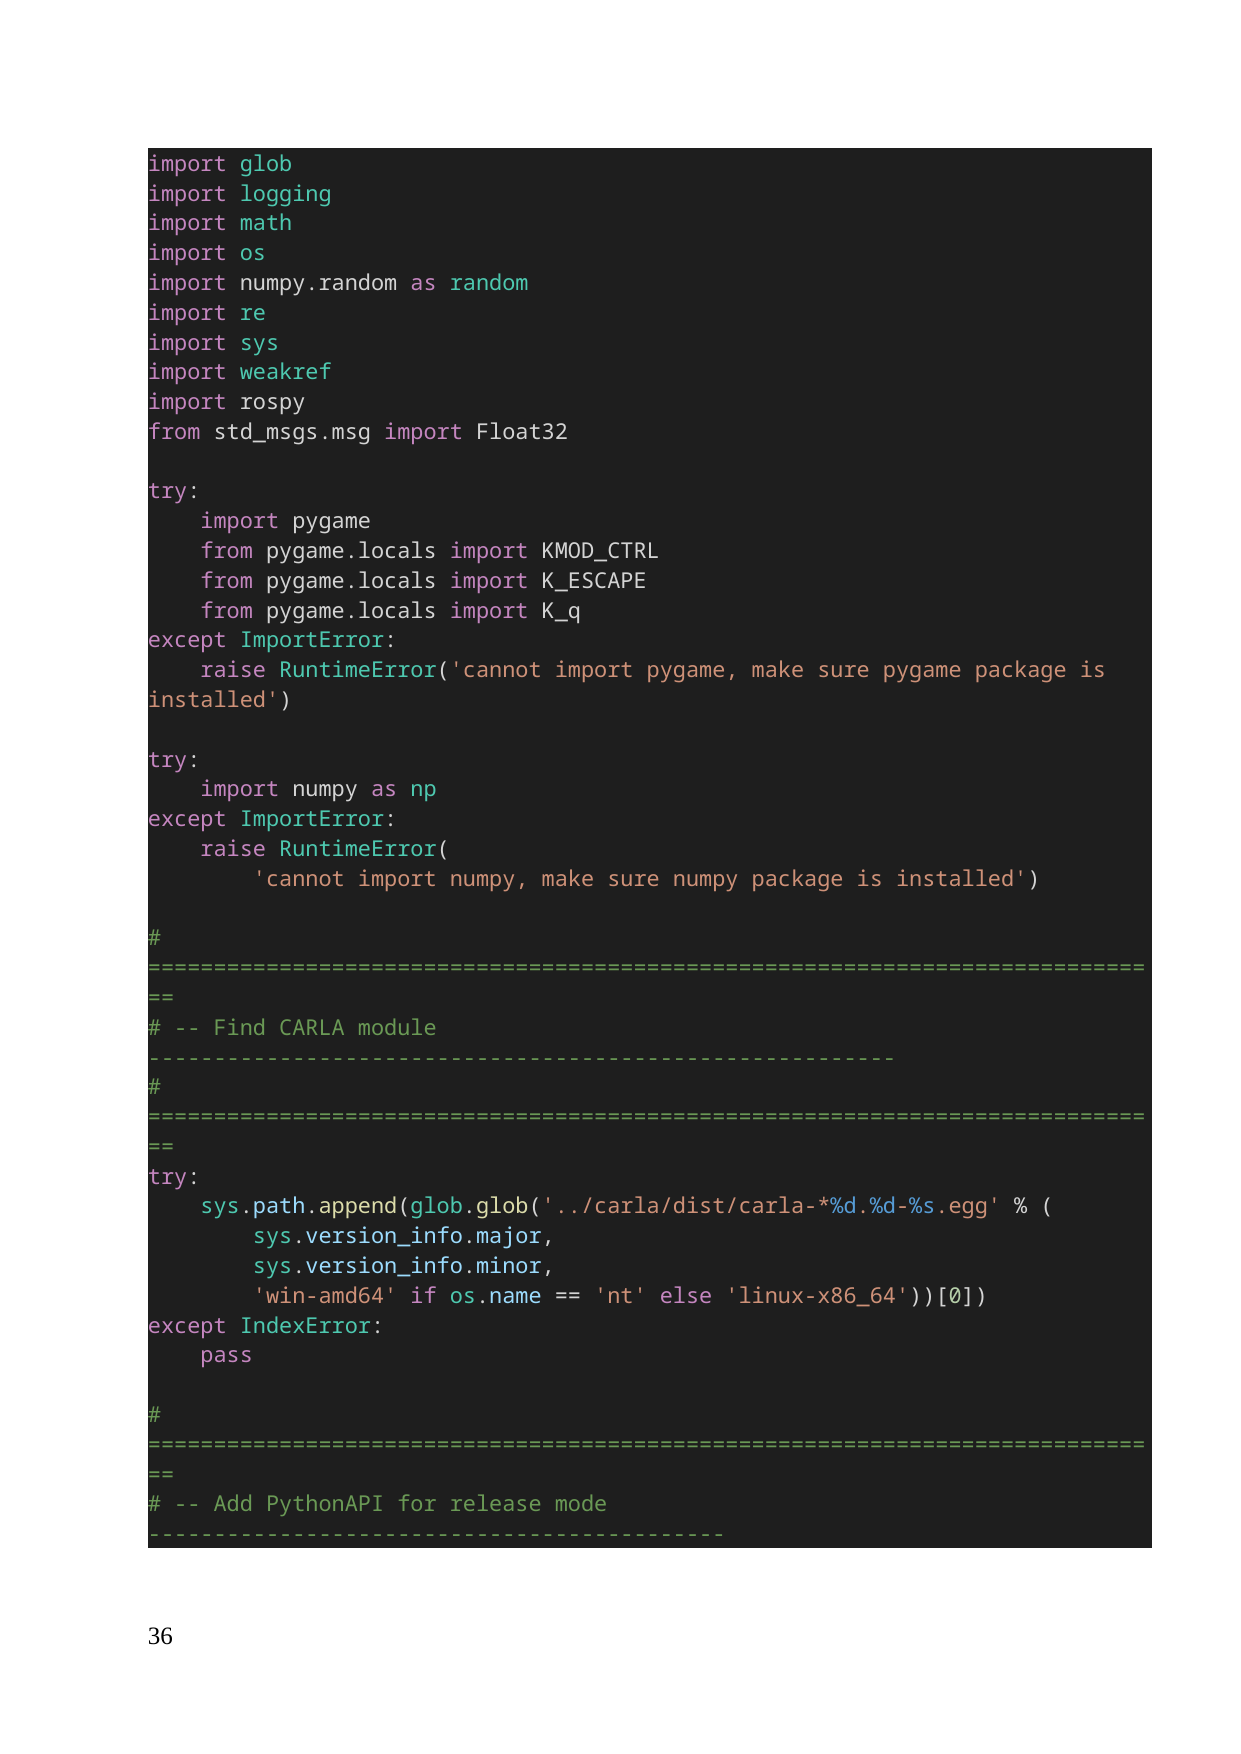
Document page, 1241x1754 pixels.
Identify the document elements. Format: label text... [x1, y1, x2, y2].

text # -- Find CARLA module --------------------------------------------------------- [148, 1012, 1152, 1071]
text except IndexError: [148, 1309, 1152, 1339]
text # ============================================================================== [148, 1071, 1152, 1161]
text sys.path.append(glob.glob('../carla/dist/carla-*%d.%d-%s.egg' % ( [148, 1190, 1152, 1220]
text try: [148, 1161, 1152, 1190]
text sys.version_info.major, [148, 1220, 1152, 1250]
text import math [148, 207, 1152, 237]
text import logging [148, 177, 1152, 207]
text from pygame.locals import KMOD_CTRL [148, 535, 1152, 565]
text import pygame [148, 505, 1152, 535]
text from pygame.locals import K_q [148, 594, 1152, 624]
text raise RuntimeError( [148, 833, 1152, 863]
text try: [148, 743, 1152, 773]
text raise RuntimeError('cannot import pygame, make sure pygame package is installed') [148, 654, 1152, 714]
text import rospy [148, 386, 1152, 416]
text import os [148, 237, 1152, 267]
text from pygame.locals import K_ESCAPE [148, 565, 1152, 594]
text import glob [148, 148, 1152, 177]
text import numpy as np [148, 773, 1152, 803]
text # ============================================================================== [148, 922, 1152, 1012]
text import re [148, 297, 1152, 326]
text 'win-amd64' if os.name == 'nt' else 'linux-x86_64'))[0]) [148, 1280, 1152, 1309]
text pass [148, 1339, 1152, 1369]
text # -- Add PythonAPI for release mode -------------------------------------------- [148, 1488, 1152, 1548]
text 'cannot import numpy, make sure numpy package is installed') [148, 863, 1152, 892]
text sys.version_info.minor, [148, 1250, 1152, 1280]
text import weakref [148, 356, 1152, 386]
text import numpy.random as random [148, 267, 1152, 297]
text except ImportError: [148, 624, 1152, 654]
text from std_msgs.msg import Float32 [148, 416, 1152, 446]
text import sys [148, 326, 1152, 356]
text try: [148, 475, 1152, 505]
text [148, 1399, 1152, 1488]
text except ImportError: [148, 803, 1152, 833]
